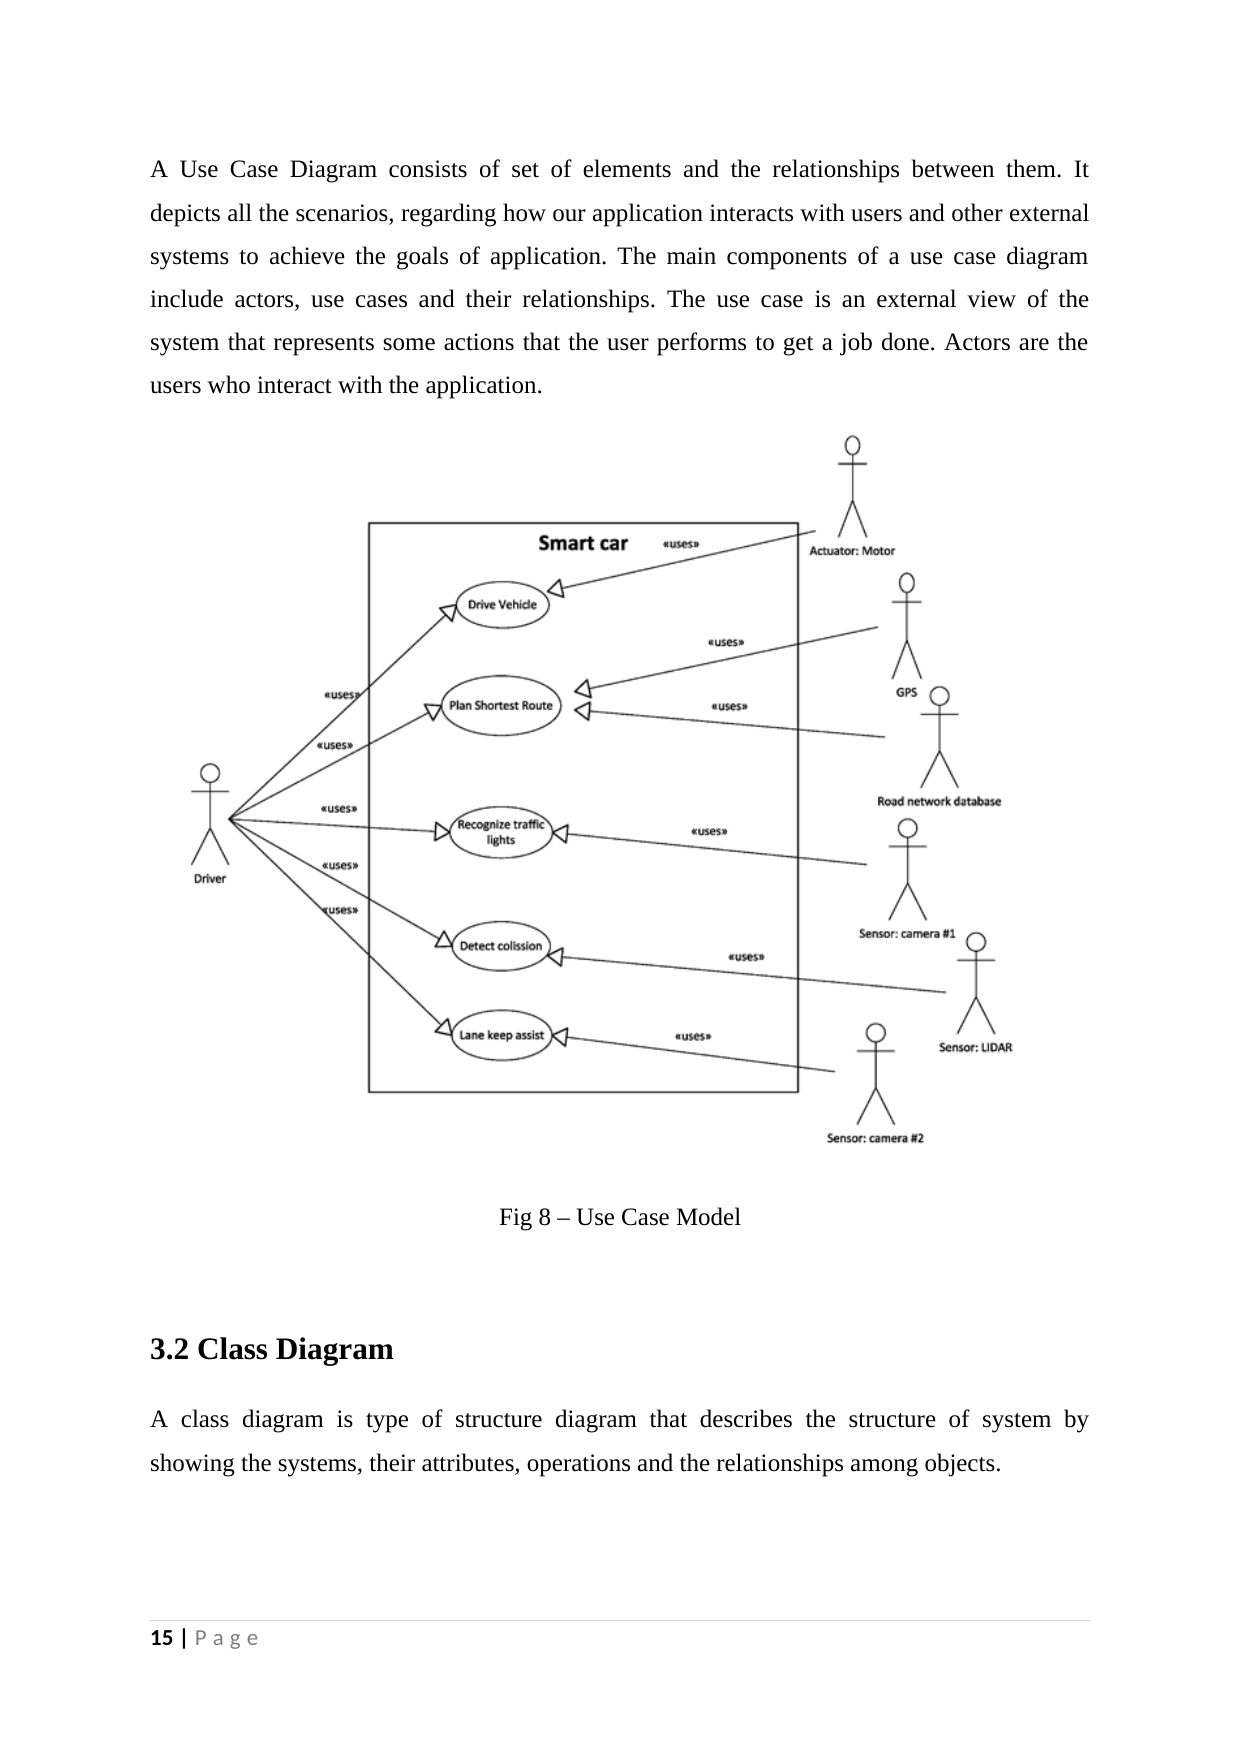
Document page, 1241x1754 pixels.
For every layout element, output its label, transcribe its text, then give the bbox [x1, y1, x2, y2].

picture [190, 434, 1050, 1168]
text 3.2 Class Diagram [150, 1330, 1090, 1366]
text A Use Case Diagram consists of set of elements and the relationships between them. It depicts all the scenarios, regarding how our application interacts with users and other external systems to achieve the goals of application. The main components of a use case diagram include actors, use cases and their relationships. The use case is an external view of the system that represents some actions that the user performs to get a job done. Actors are the users who interact with the application. [150, 154, 1090, 399]
text Fig 8 – Use Case Model [150, 1202, 1090, 1231]
text A class diagram is type of structure diagram that describes the structure of system by showing the systems, their attributes, operations and the relationships among objects. [150, 1404, 1090, 1476]
